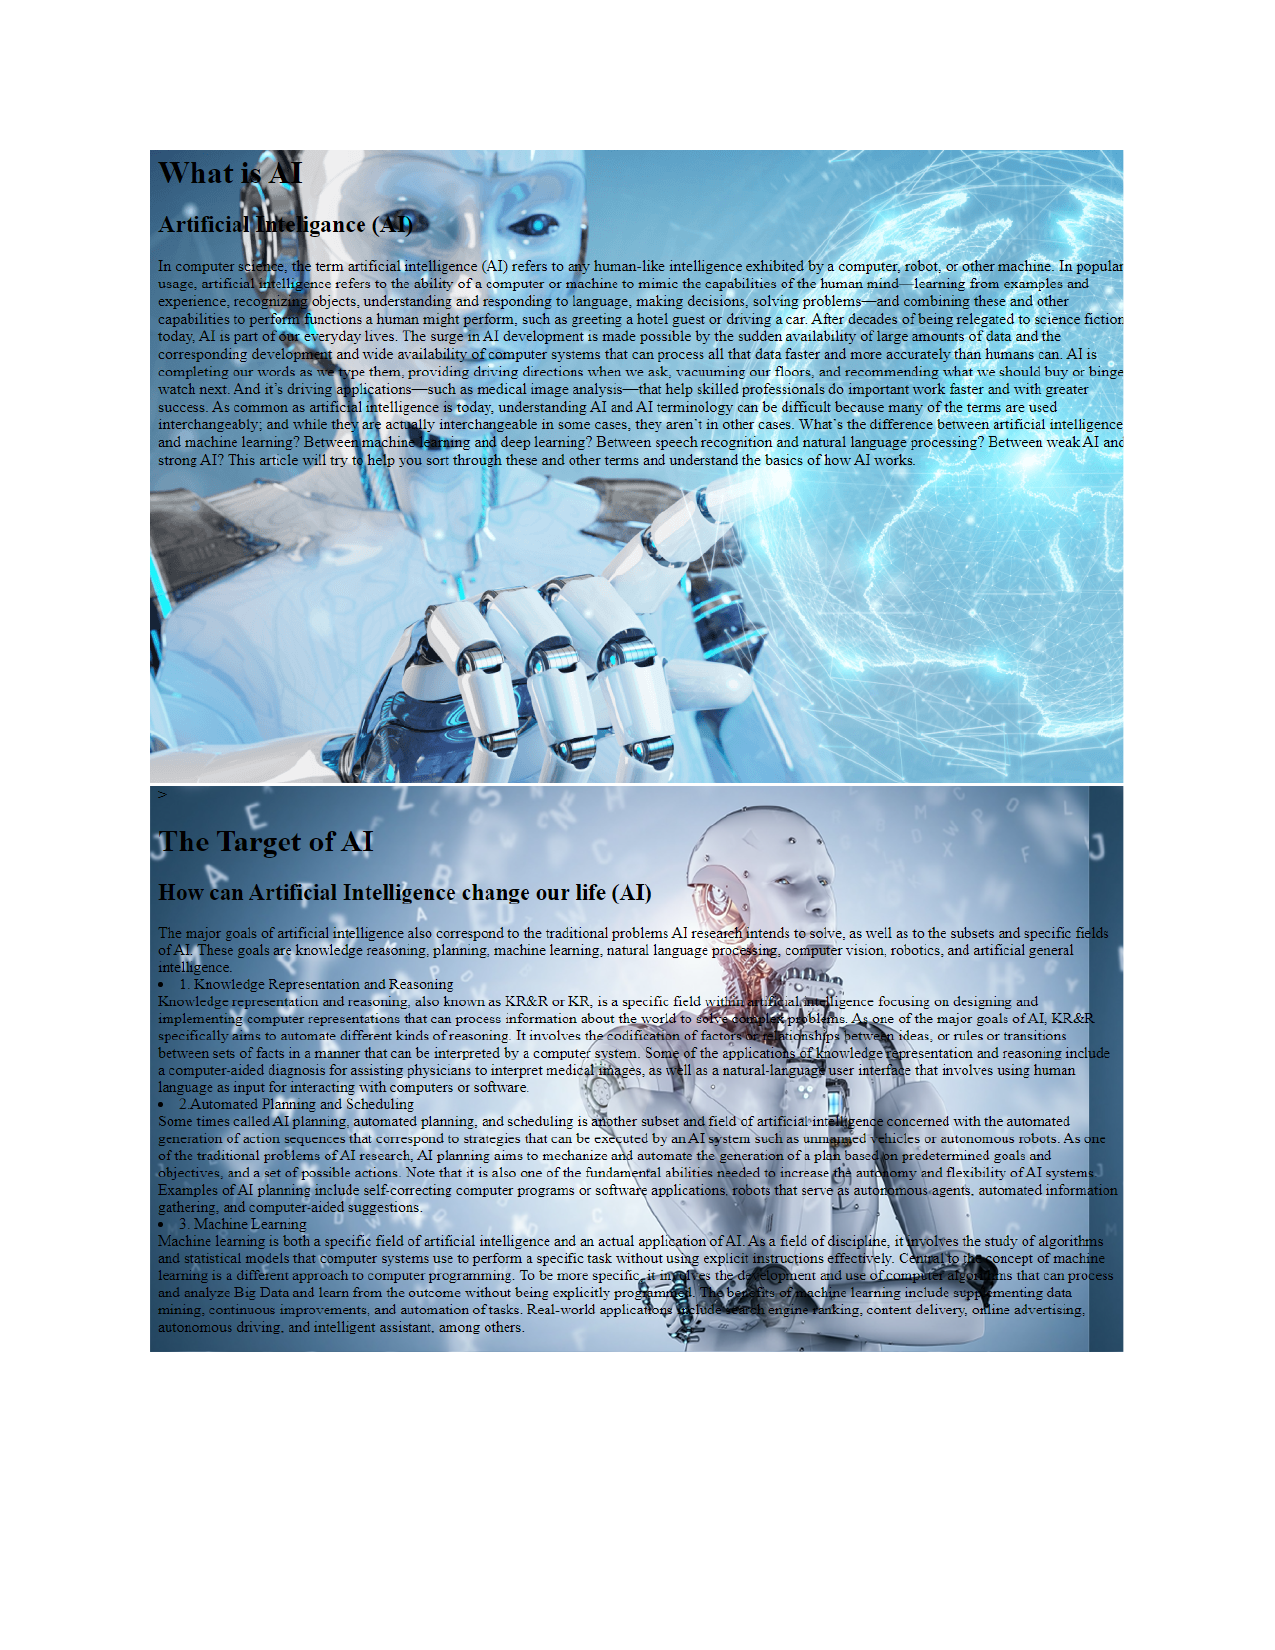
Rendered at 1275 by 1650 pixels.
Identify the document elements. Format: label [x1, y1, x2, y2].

picture [150, 786, 1124, 1352]
picture [150, 150, 1124, 783]
